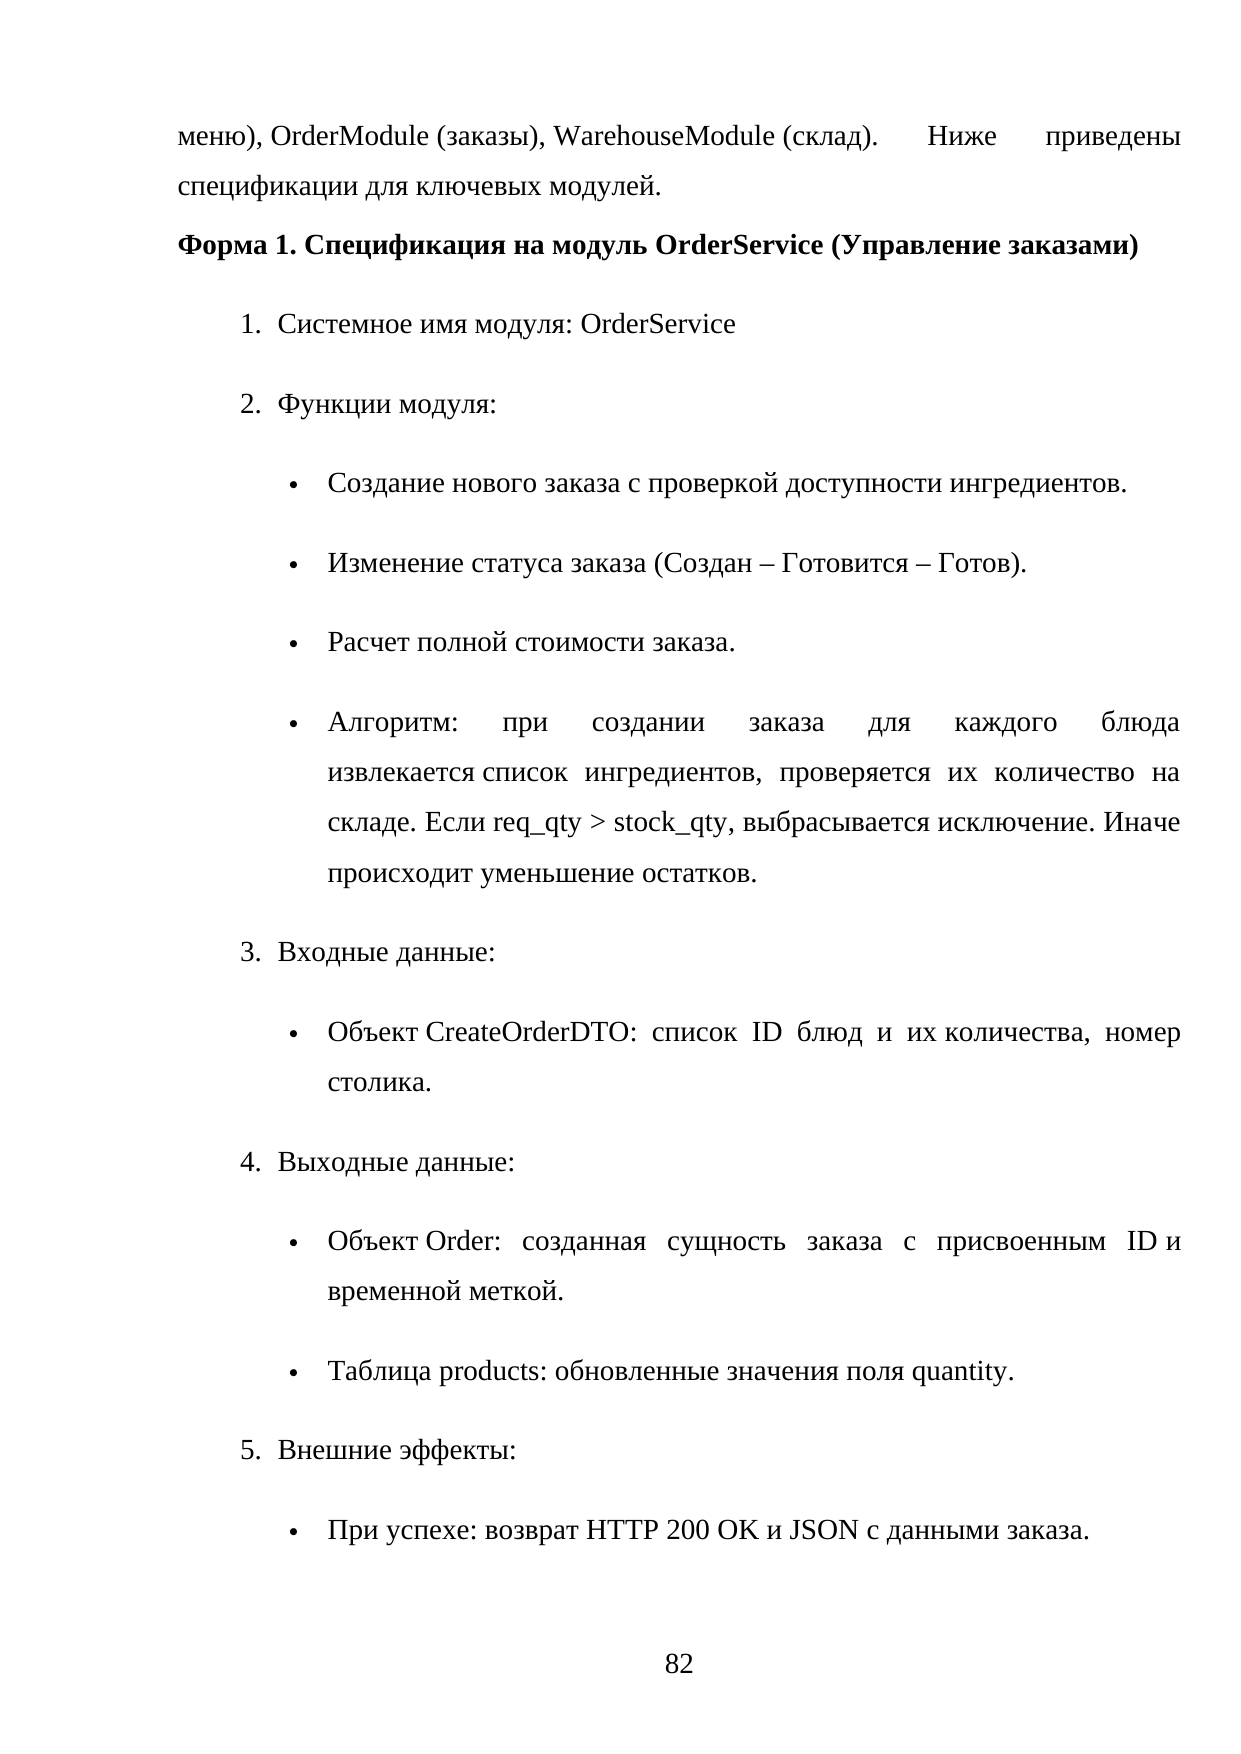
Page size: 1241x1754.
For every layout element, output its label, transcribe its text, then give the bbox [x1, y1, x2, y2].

list Создание нового заказа с проверкой доступности ингредиентов. [290, 466, 1181, 499]
list Объект CreateOrderDTO: список ID блюд и их количества, номер столика. [290, 1014, 1181, 1098]
list Внешние эффекты: [240, 1432, 1181, 1466]
list Функции модуля: [240, 386, 1181, 419]
list При успехе: возврат HTTP 200 OK и JSON с данными заказа. [290, 1512, 1181, 1545]
list Изменение статуса заказа (Создан – Готовится – Готов). [290, 545, 1181, 578]
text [177, 118, 1181, 202]
text Форма 1. Спецификация на модуль OrderService (Управление заказами) [177, 227, 1181, 261]
list Входные данные: [240, 934, 1181, 968]
list Таблица products: обновленные значения поля quantity. [290, 1353, 1181, 1386]
list Объект Order: созданная сущность заказа с присвоенным ID и временной меткой. [290, 1223, 1181, 1307]
list Выходные данные: [240, 1144, 1181, 1177]
list Алгоритм: при создании заказа для каждого блюда извлекается список ингредиентов, проверяется их количество на складе. Если req_qty > stock_qty, выбрасывается исключение. Иначе происходит уменьшение остатков. [290, 704, 1181, 888]
list Системное имя модуля: OrderService [240, 307, 1181, 340]
list Расчет полной стоимости заказа. [290, 624, 1181, 658]
